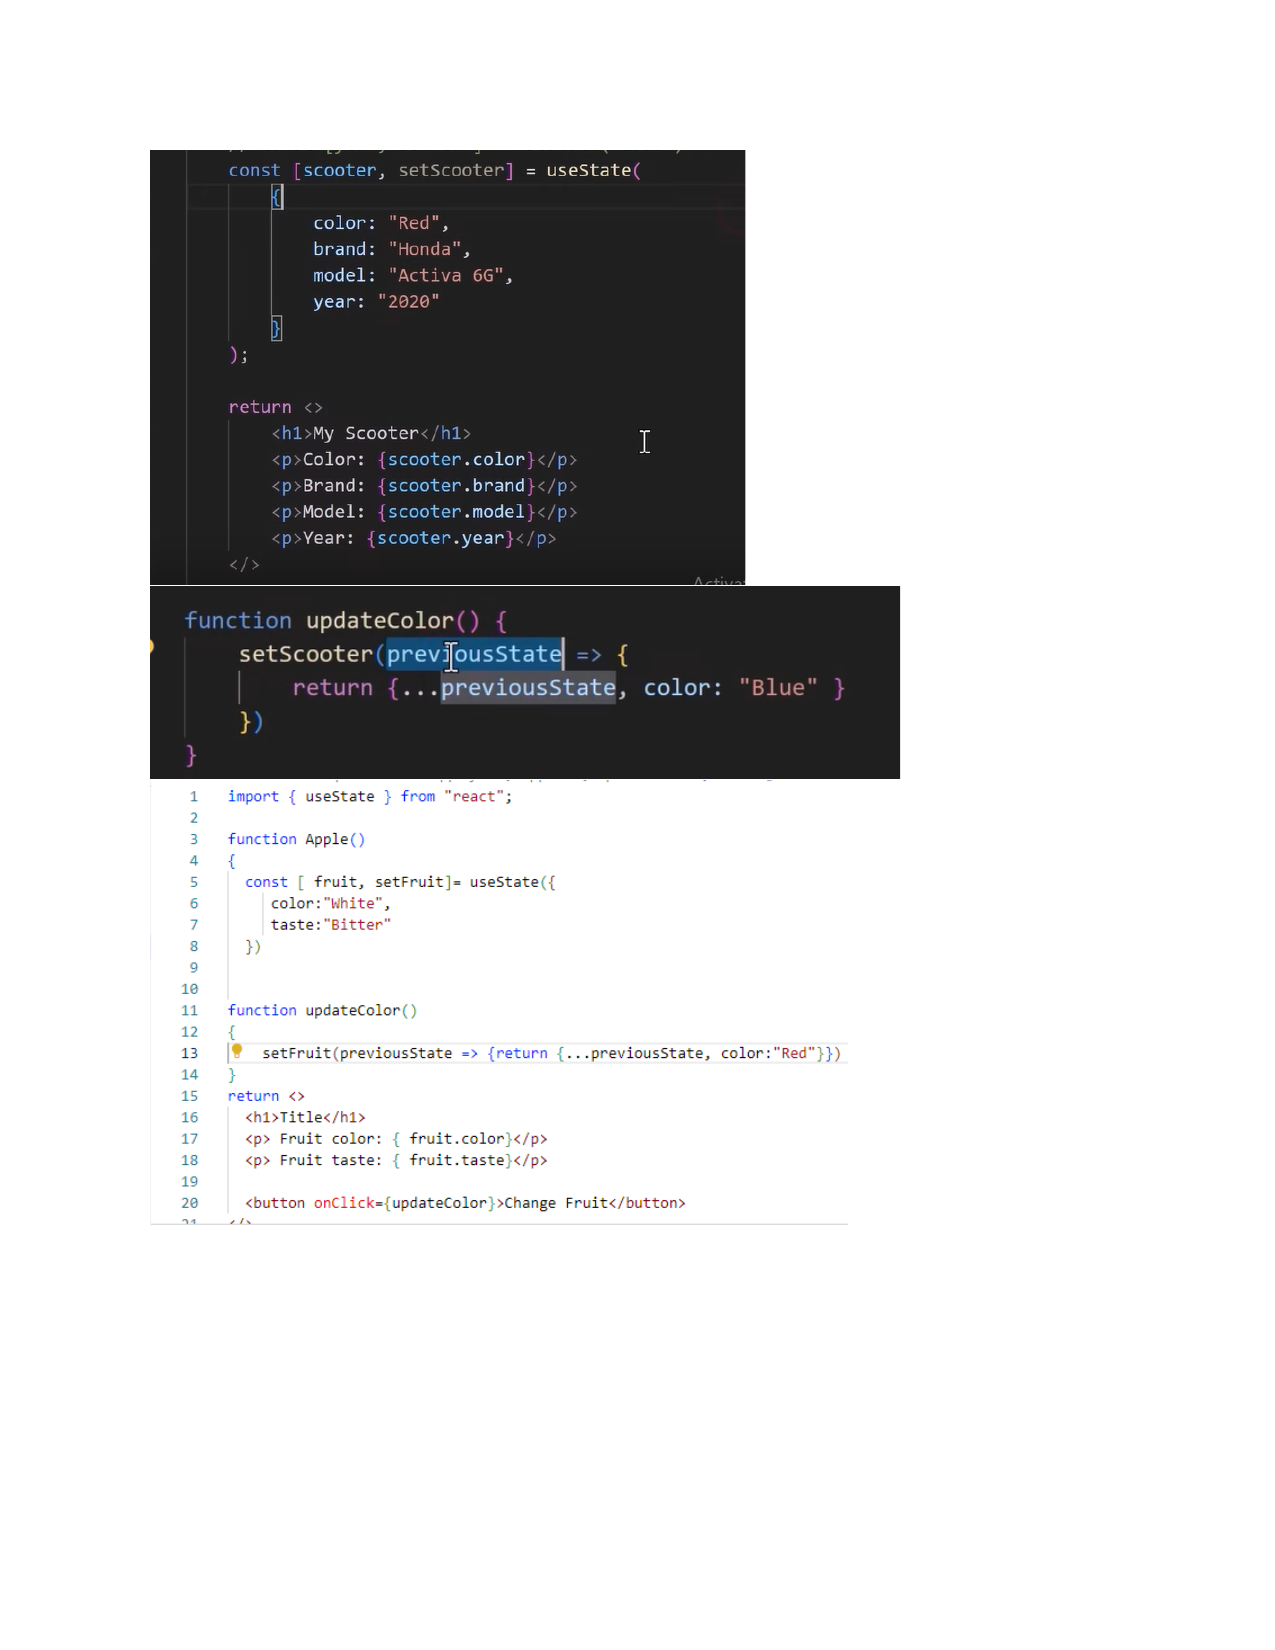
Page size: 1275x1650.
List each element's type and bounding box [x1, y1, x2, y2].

picture [150, 780, 848, 1226]
picture [150, 586, 901, 779]
picture [150, 150, 746, 585]
